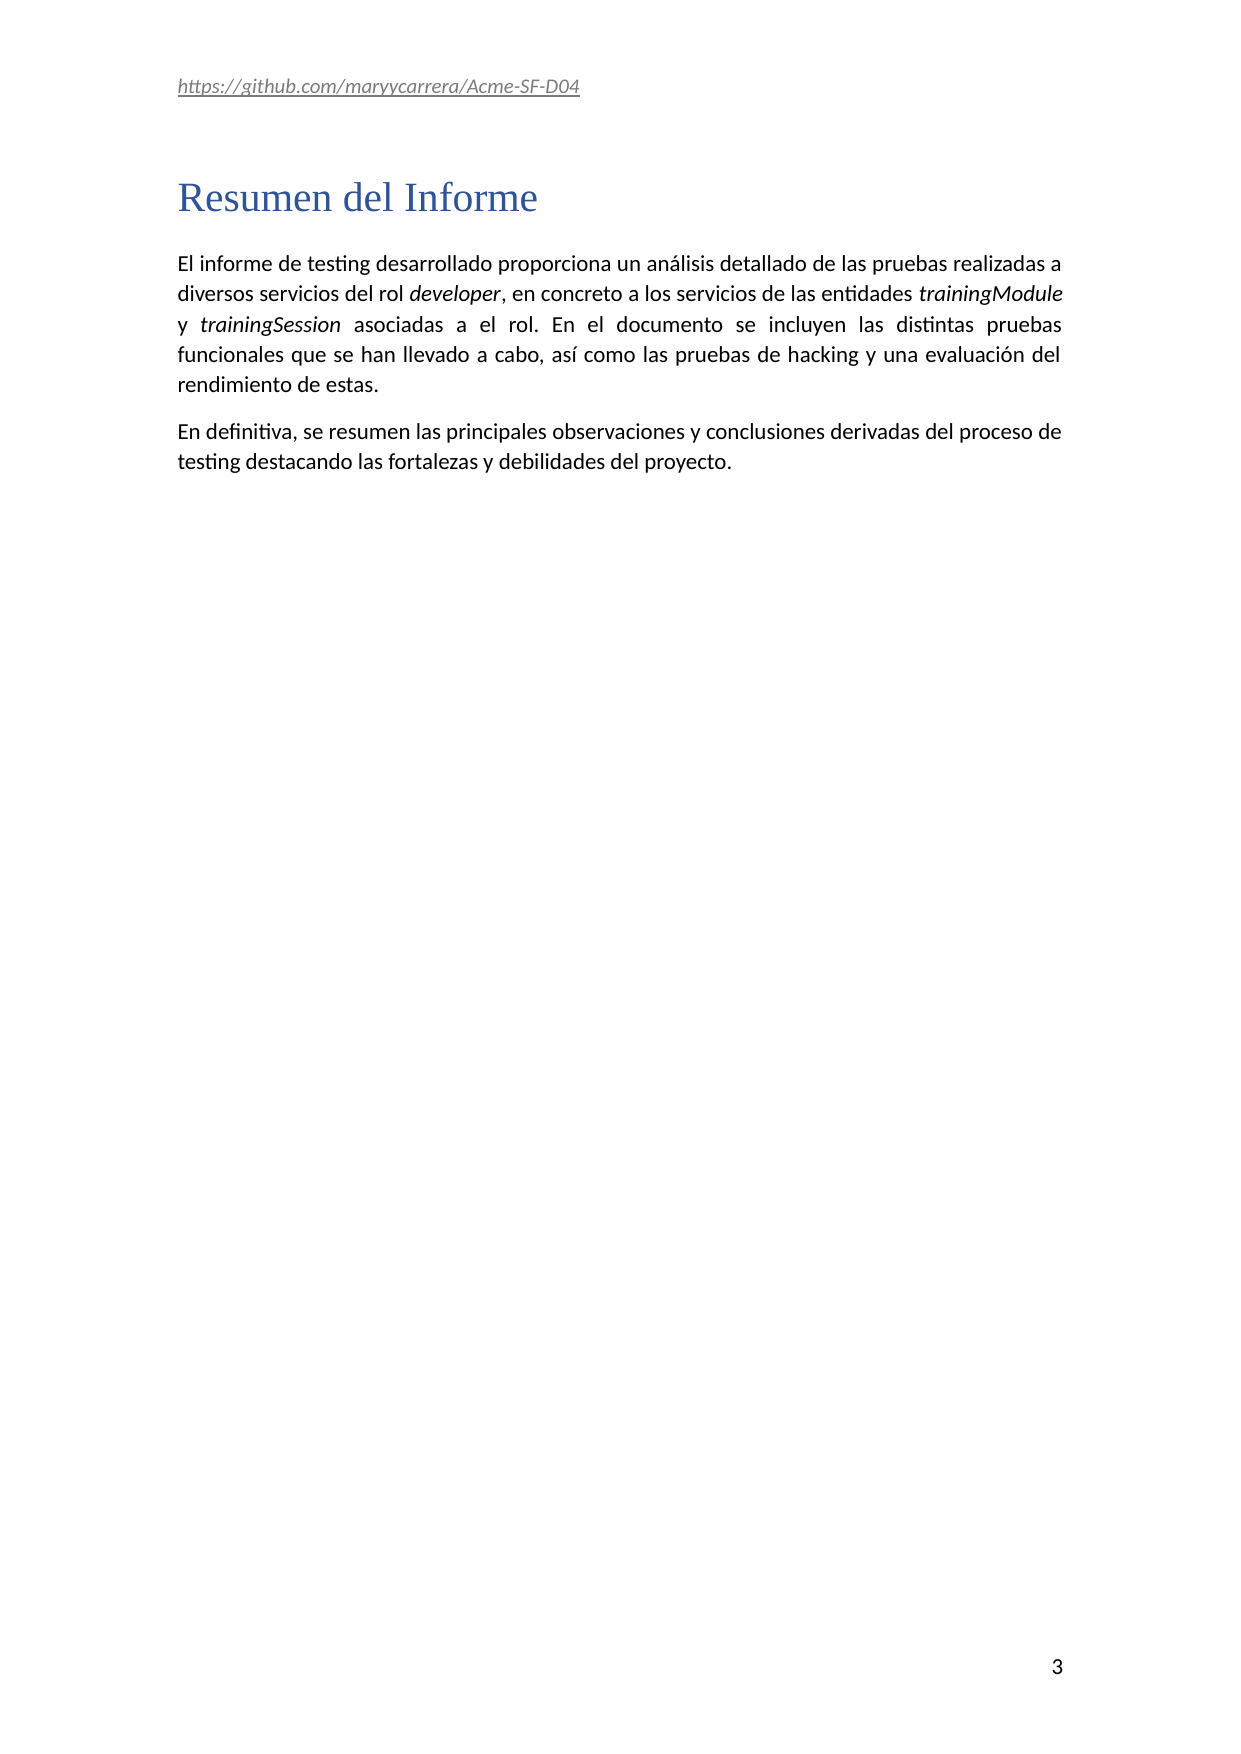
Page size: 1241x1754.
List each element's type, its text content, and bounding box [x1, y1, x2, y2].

text En definitiva, se resumen las principales observaciones y conclusiones derivadas del proceso de testing destacando las fortalezas y debilidades del proyecto. [177, 417, 1063, 475]
subtitle Resumen del Informe [177, 173, 1063, 221]
text El informe de testing desarrollado proporciona un análisis detallado de las pruebas realizadas a diversos servicios del rol developer, en concreto a los servicios de las entidades trainingModule y trainingSession asociadas a el rol. En el documento se incluyen las distintas pruebas funcionales que se han llevado a cabo, así como las pruebas de hacking y una evaluación del rendimiento de estas. [177, 249, 1063, 398]
